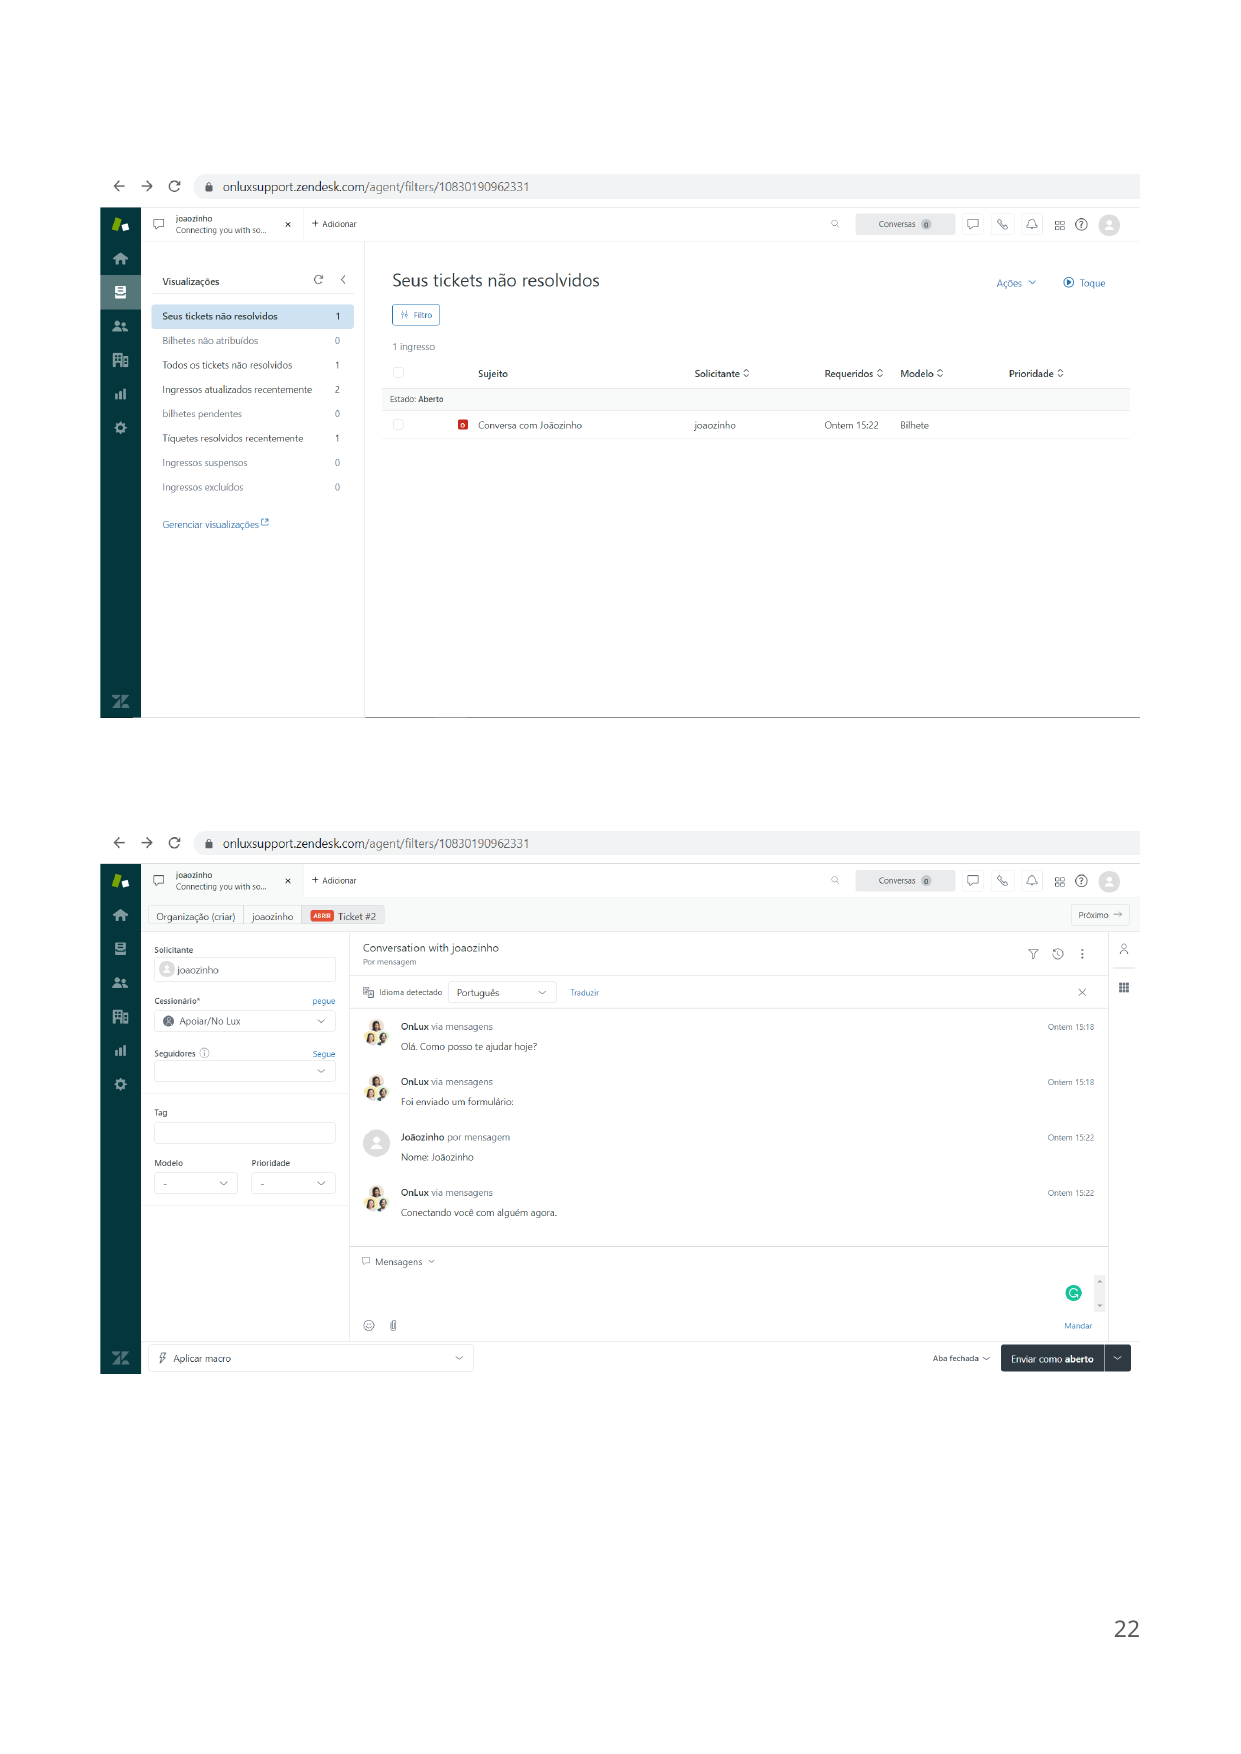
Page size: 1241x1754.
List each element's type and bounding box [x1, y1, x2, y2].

picture [100, 171, 1140, 201]
picture [100, 828, 1140, 857]
picture [100, 863, 1140, 1374]
picture [100, 206, 1140, 718]
